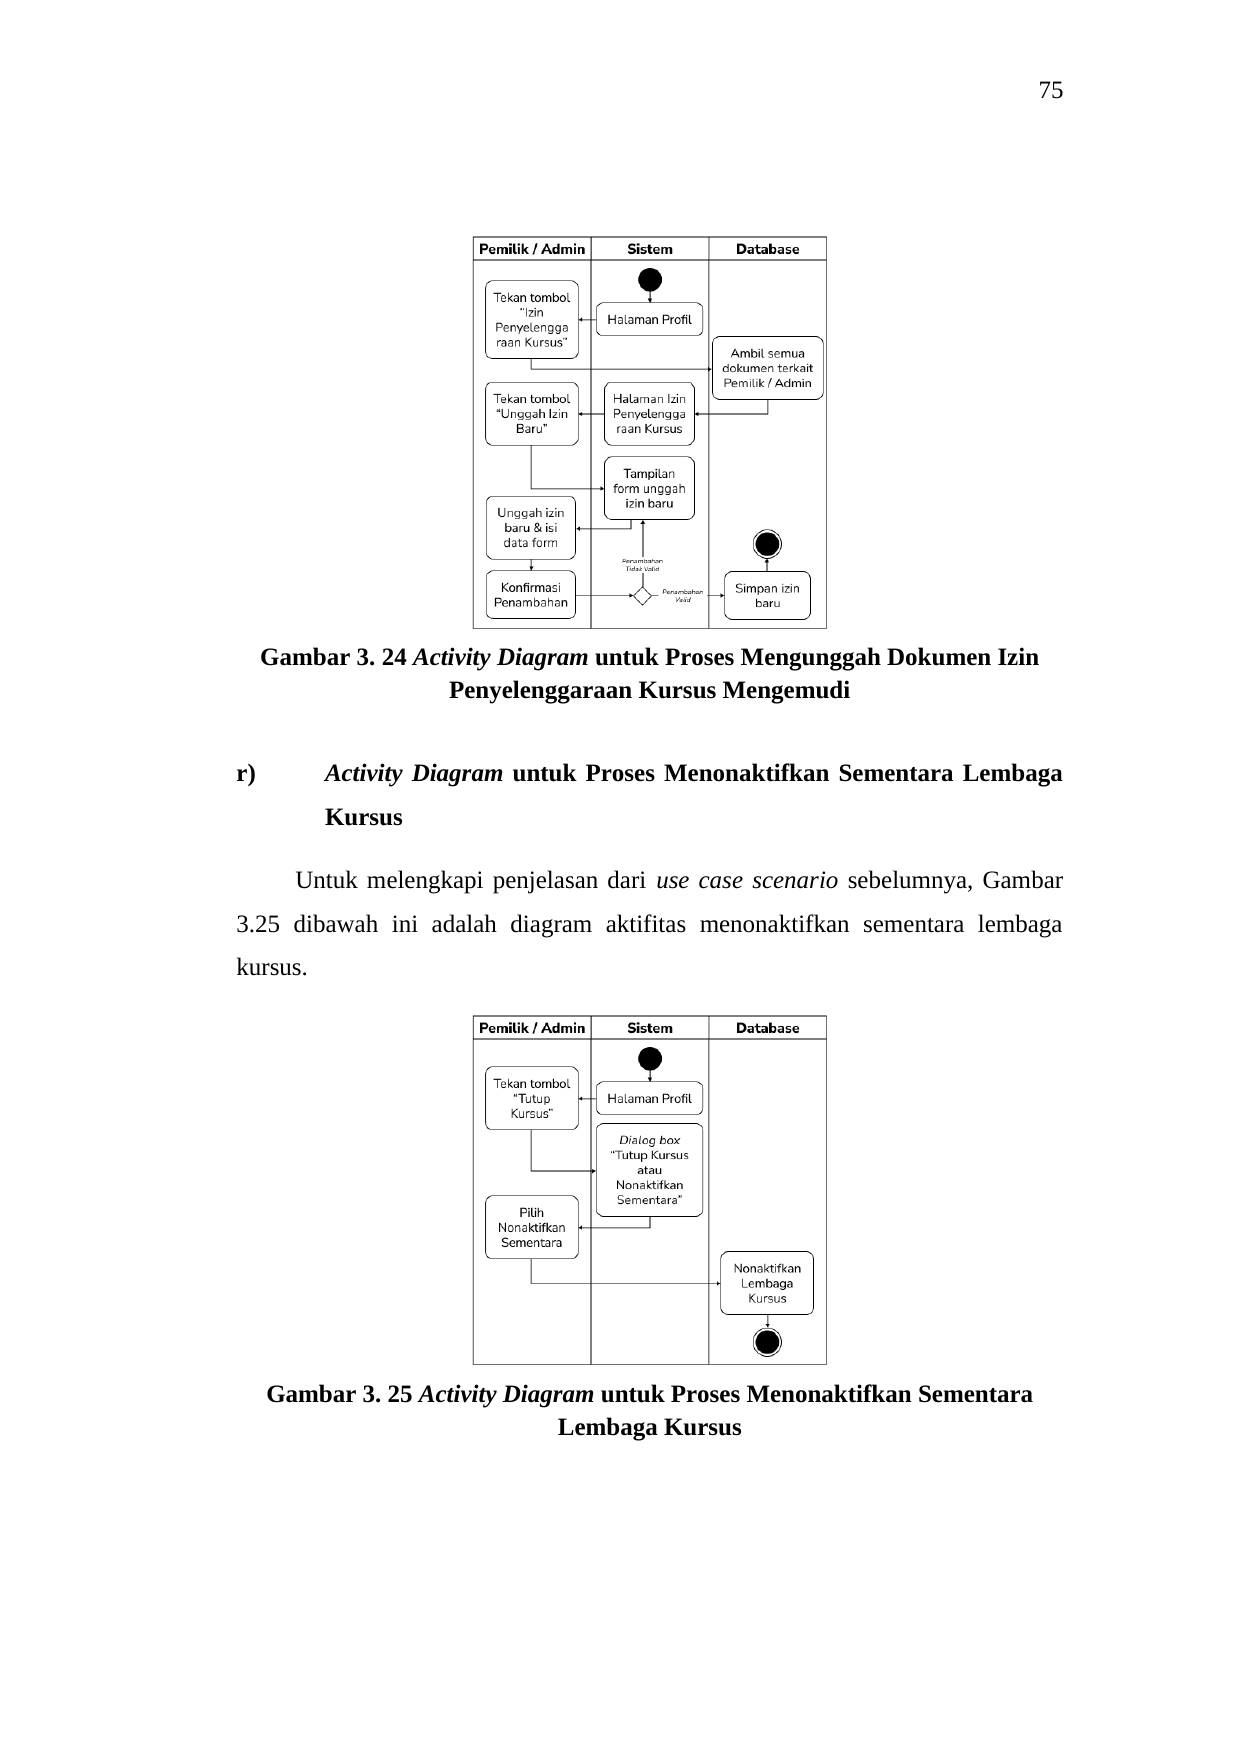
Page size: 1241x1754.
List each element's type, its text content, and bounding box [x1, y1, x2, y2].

text Gambar 3. Activity Diagram untuk Proses Mengunggah Dokumen Izin Penyelenggaraan Kursus Mengemudi [236, 642, 1063, 704]
picture [472, 236, 827, 629]
text Gambar 3. Activity Diagram untuk Proses Menonaktifkan Sementara Lembaga Kursus [236, 1379, 1063, 1441]
subtitle Activity Diagram untuk Proses Menonaktifkan Sementara Lembaga Kursus [236, 758, 1063, 830]
picture [472, 1015, 827, 1365]
text Untuk melengkapi penjelasan dari use case scenario sebelumnya, Gambar 3.25 dibawah ini adalah diagram aktifitas menonaktifkan sementara lembaga kursus. [236, 866, 1063, 981]
